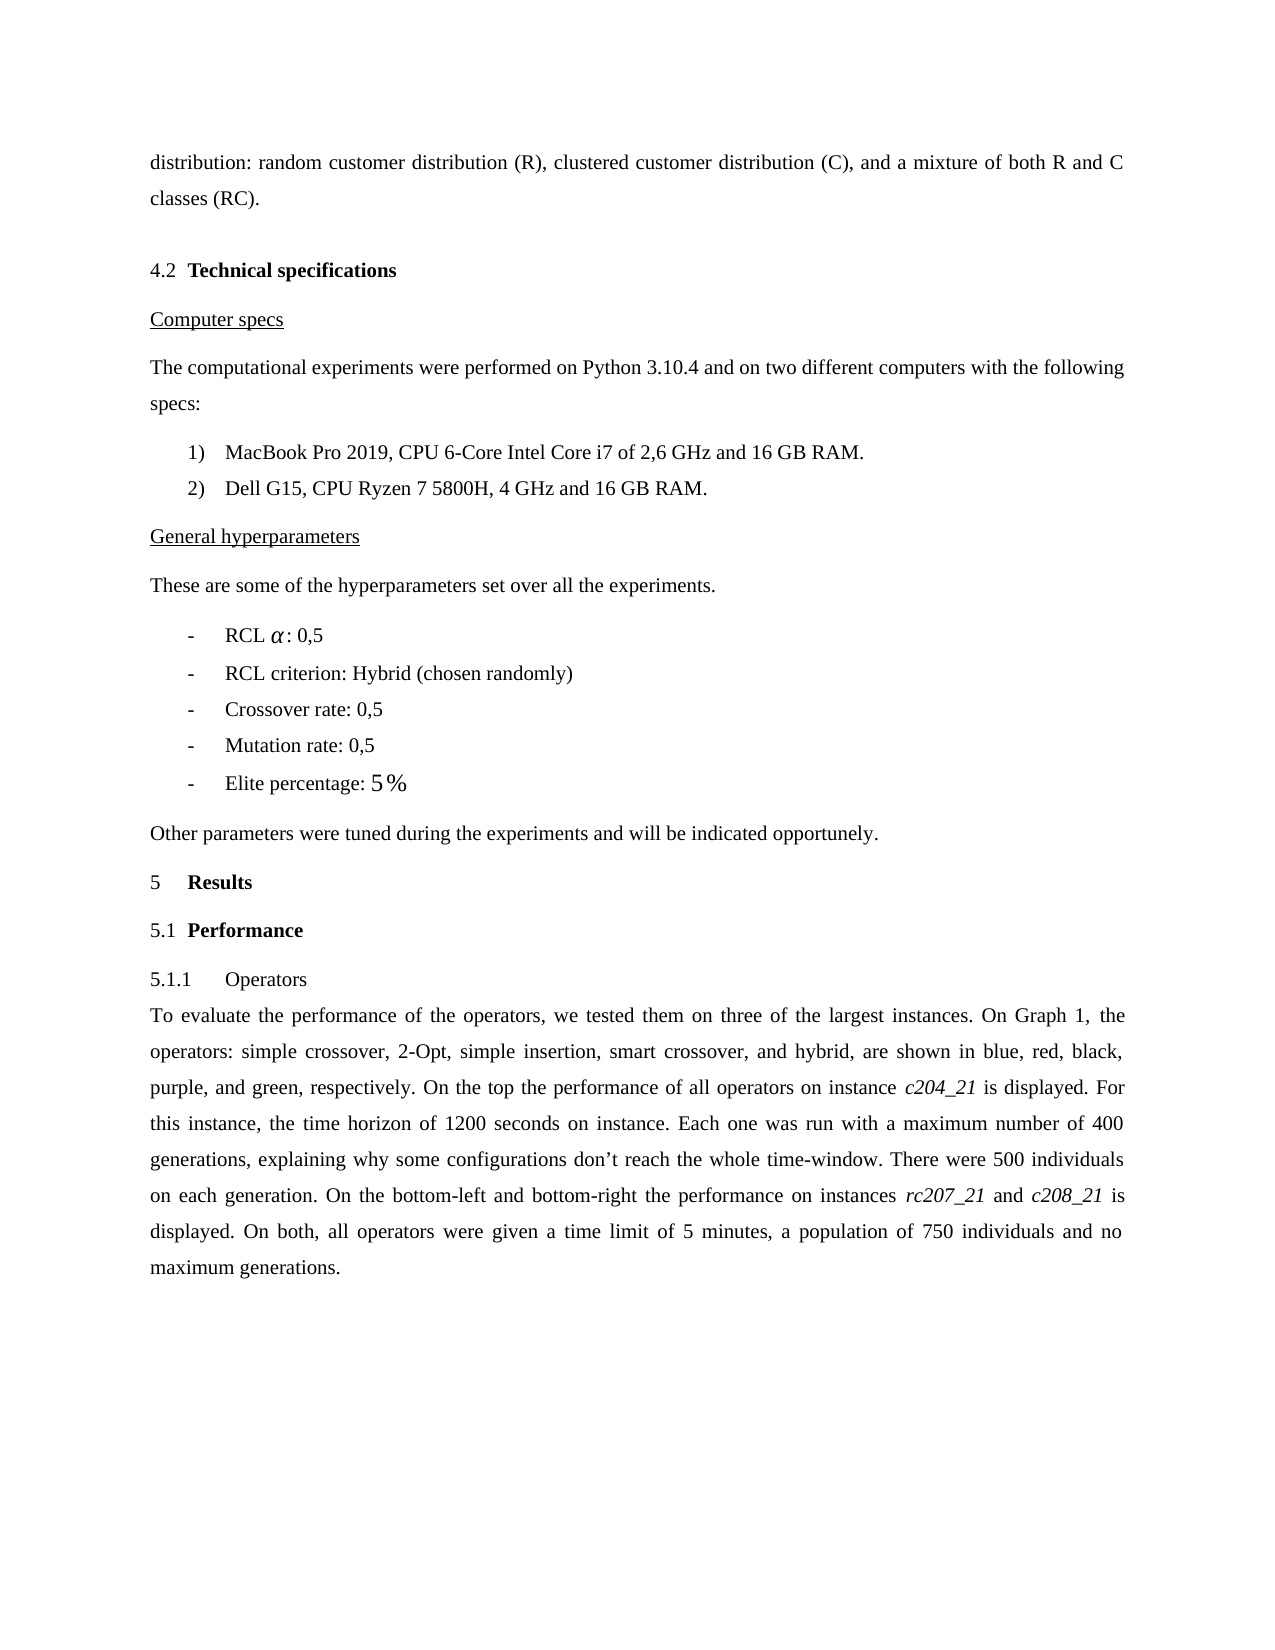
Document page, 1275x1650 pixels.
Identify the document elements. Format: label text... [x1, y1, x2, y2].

list Dell G15, CPU Ryzen 7 5800H, 4 GHz and 16 GB RAM. [187, 476, 1125, 500]
text General hyperparameters [150, 524, 1125, 548]
text Computer specs [150, 307, 1125, 331]
subtitle Results [150, 870, 1125, 894]
text Other parameters were tuned during the experiments and will be indicated opportunely. [150, 821, 1125, 845]
subtitle The computational experiments were performed on Python 3.10.4 and on two different computers with the following specs: [150, 355, 1125, 415]
list Operators [150, 967, 1125, 991]
subtitle MacBook Pro 2019, CPU 6-Core Intel Core i7 of 2,6 GHz and 16 GB RAM. [187, 440, 1125, 464]
list RCL criterion: Hybrid (chosen randomly) [187, 661, 1125, 685]
subtitle Technical specifications [150, 258, 1125, 282]
subtitle Performance [150, 918, 1125, 942]
list Crossover rate: 0,5 [187, 697, 1125, 721]
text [150, 150, 1125, 210]
list RCL : 0,5 [187, 621, 1125, 649]
text These are some of the hyperparameters set over all the experiments. [150, 573, 1125, 597]
text To evaluate the performance of the operators, we tested them on three of the largest instances. On Graph 1, the operators: simple crossover, 2-Opt, simple insertion, smart crossover, and hybrid, are shown in blue, red, black, purple, and green, respectively. On the top the performance of all operators on instance c204_21 is displayed. For this instance, the time horizon of 1200 seconds on instance. Each one was run with a maximum number of 400 generations, explaining why some configurations don’t reach the whole time-window. There were 500 individuals on each generation. On the bottom-left and bottom-right the performance on instances rc207_21 and c208_21 is displayed. On both, all operators were given a time limit of 5 minutes, a population of 750 individuals and no maximum generations. [150, 1003, 1125, 1279]
list Elite percentage: [187, 769, 1125, 797]
list Mutation rate: 0,5 [187, 733, 1125, 757]
